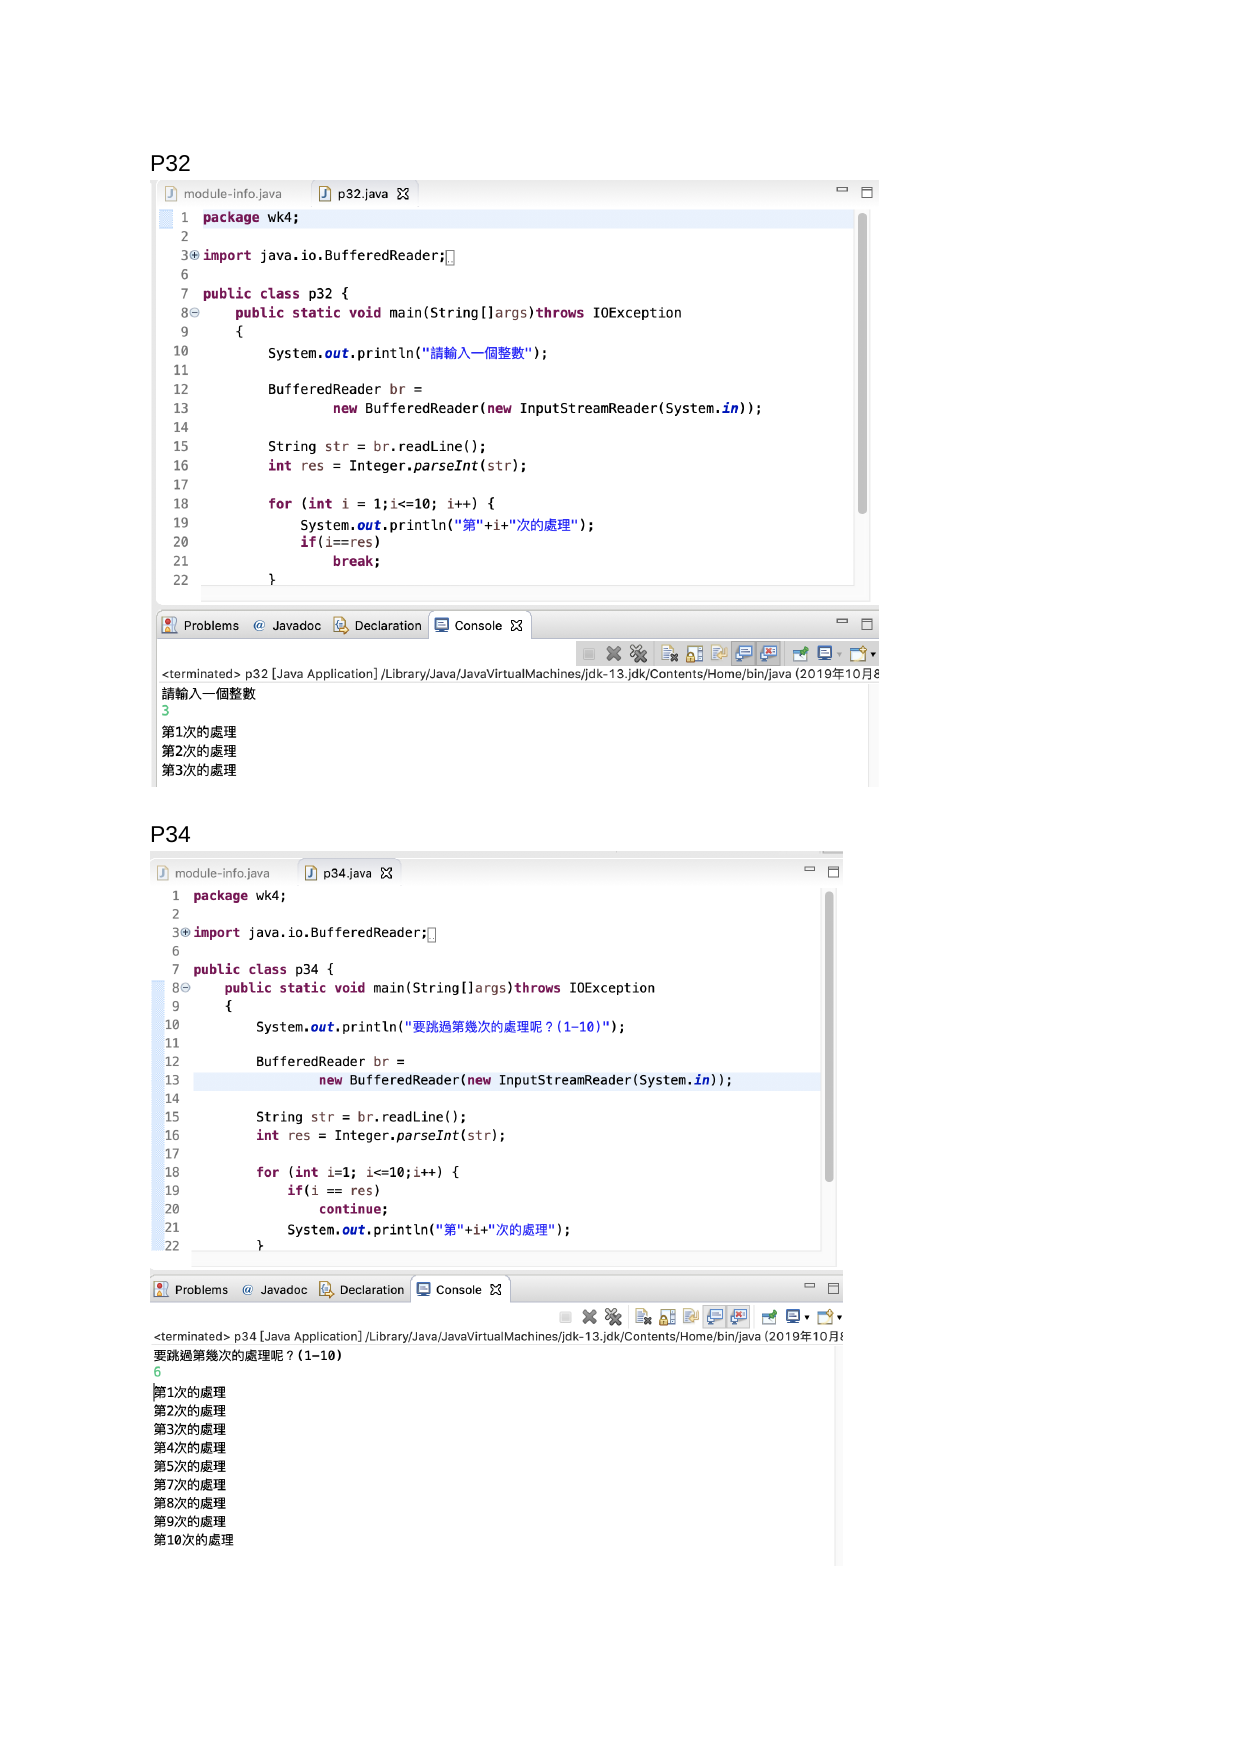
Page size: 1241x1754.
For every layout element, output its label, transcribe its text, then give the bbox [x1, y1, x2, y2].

picture [150, 180, 879, 787]
picture [150, 851, 843, 1566]
text P32 [150, 150, 1090, 176]
text P34 [150, 821, 1090, 847]
